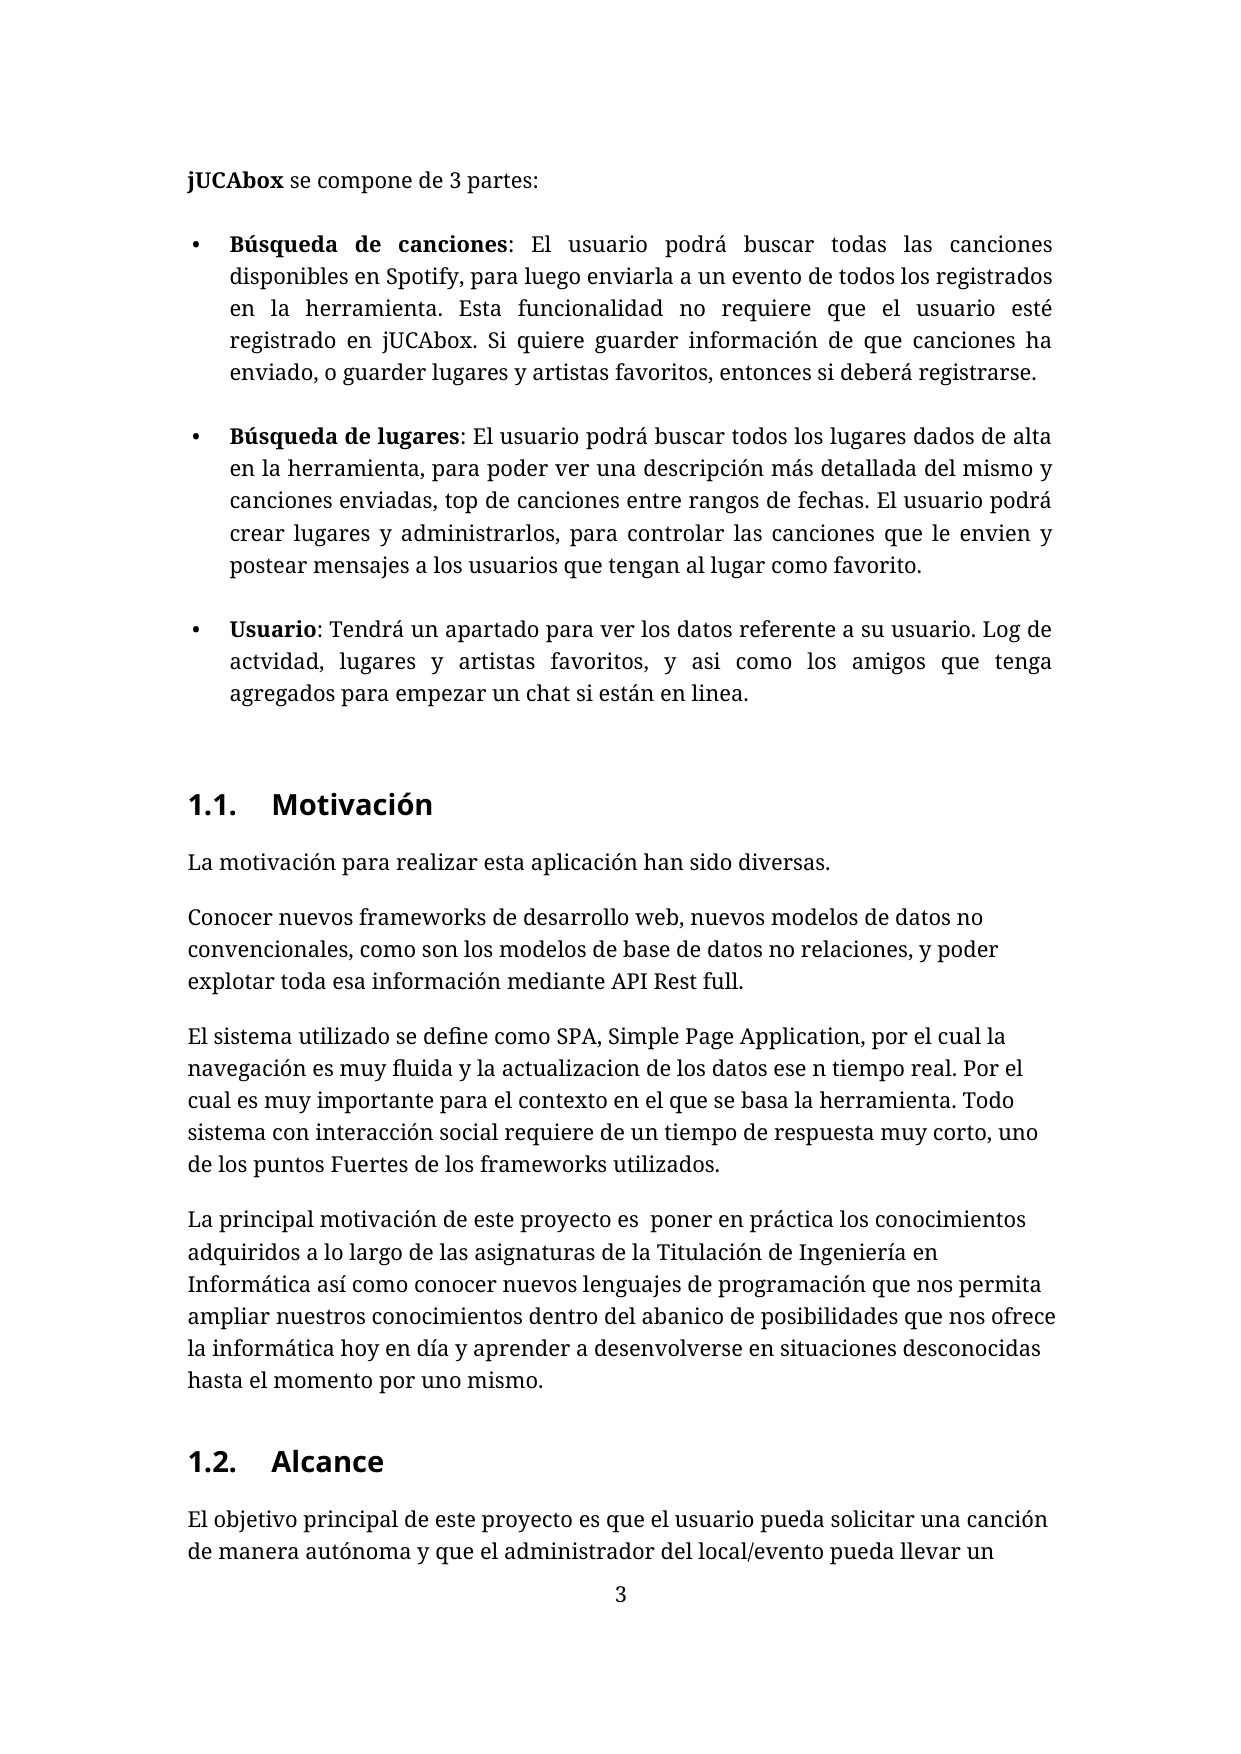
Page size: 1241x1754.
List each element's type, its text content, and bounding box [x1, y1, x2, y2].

list Búsqueda de canciones: El usuario podrá buscar todas las canciones disponibles en Spotify, para luego enviarla a un evento de todos los registrados en la herramienta. Esta funcionalidad no requiere que el usuario esté registrado en jUCAbox. Si quiere guarder información de que canciones ha enviado, o guarder lugares y artistas favoritos, entonces si deberá registrarse. [192, 229, 1053, 387]
text El sistema utilizado se define como SPA, Simple Page Application, por el cual la navegación es muy fluida y la actualizacion de los datos ese n tiempo real. Por el cual es muy importante para el contexto en el que se basa la herramienta. Todo sistema con interacción social requiere de un tiempo de respuesta muy corto, uno de los puntos Fuertes de los frameworks utilizados. [187, 1021, 1060, 1179]
subtitle Motivación [187, 784, 1065, 824]
list Usuario: Tendrá un apartado para ver los datos referente a su usuario. Log de actvidad, lugares y artistas favoritos, y asi como los amigos que tenga agregados para empezar un chat si están en linea. [192, 614, 1053, 708]
text Conocer nuevos frameworks de desarrollo web, nuevos modelos de datos no convencionales, como son los modelos de base de datos no relaciones, y poder explotar toda esa información mediante API Rest full. [187, 902, 1060, 996]
subtitle Alcance [187, 1441, 1065, 1481]
text jUCAbox se compone de 3 partes: [187, 164, 1053, 194]
text La principal motivación de este proyecto es poner en práctica los conocimientos adquiridos a lo largo de las asignaturas de la Titulación de Ingeniería en Informática así como conocer nuevos lenguajes de programación que nos permita ampliar nuestros conocimientos dentro del abanico de posibilidades que nos ofrece la informática hoy en día y aprender a desenvolverse en situaciones desconocidas hasta el momento por uno mismo. [187, 1204, 1060, 1394]
list Búsqueda de lugares: El usuario podrá buscar todos los lugares dados de alta en la herramienta, para poder ver una descripción más detallada del mismo y canciones enviadas, top de canciones entre rangos de fechas. El usuario podrá crear lugares y administrarlos, para controlar las canciones que le envien y postear mensajes a los usuarios que tengan al lugar como favorito. [192, 421, 1053, 579]
text La motivación para realizar esta aplicación han sido diversas. [187, 847, 1060, 877]
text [187, 1504, 1060, 1566]
